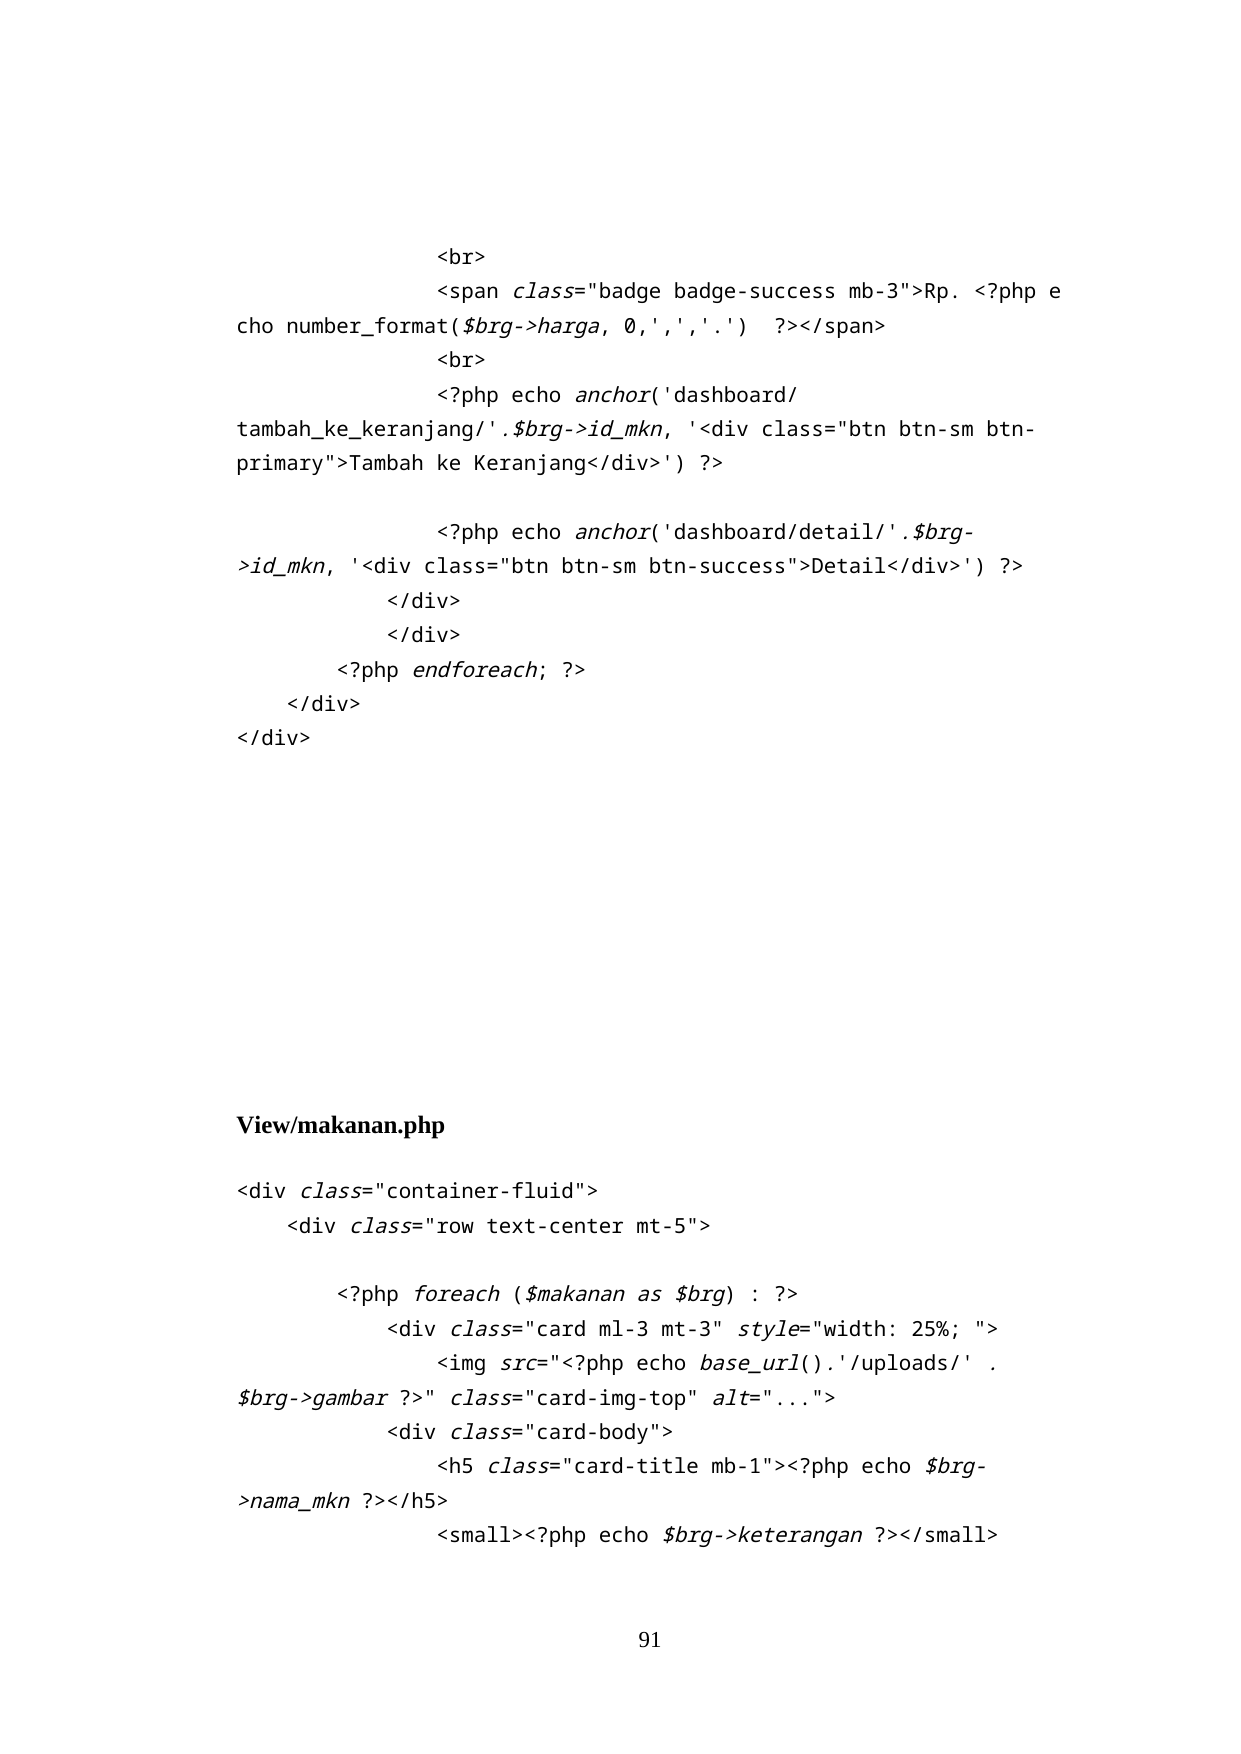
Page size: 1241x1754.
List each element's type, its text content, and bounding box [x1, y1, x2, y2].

text </div> [236, 717, 1063, 752]
text <br> [236, 236, 1063, 271]
text </div> [236, 614, 1063, 649]
text <div class="card ml-3 mt-3" style="width: 25%; "> [236, 1308, 1063, 1342]
text <h5 class="card-title mb-1"><?php echo $brg->nama_mkn ?></h5> [236, 1445, 1063, 1514]
text <small><?php echo $brg->keterangan ?></small> [236, 1514, 1063, 1548]
text <?php echo anchor('dashboard/tambah_ke_keranjang/'.$brg->id_mkn, '<div class="btn btn-sm btn-primary">Tambah ke Keranjang</div>') ?> [236, 374, 1063, 477]
text View/makanan.php [236, 1111, 1063, 1139]
text <?php endforeach; ?> [236, 649, 1063, 683]
text </div> [236, 683, 1063, 717]
text <div class="row text-center mt-5"> [236, 1205, 1063, 1239]
text <br> [236, 339, 1063, 374]
text </div> [236, 580, 1063, 614]
text <img src="<?php echo base_url().'/uploads/' .$brg->gambar ?>" class="card-img-top" alt="..."> [236, 1342, 1063, 1411]
text <div class="container-fluid"> [236, 1170, 1063, 1205]
text <?php foreach ($makanan as $brg) : ?> [236, 1273, 1063, 1308]
text <div class="card-body"> [236, 1411, 1063, 1445]
text <?php echo anchor('dashboard/detail/'.$brg->id_mkn, '<div class="btn btn-sm btn-success">Detail</div>') ?> [236, 511, 1063, 580]
text <span class="badge badge-success mb-3">Rp. <?php echo number_format($brg->harga, 0,',','.') ?></span> [236, 271, 1063, 339]
